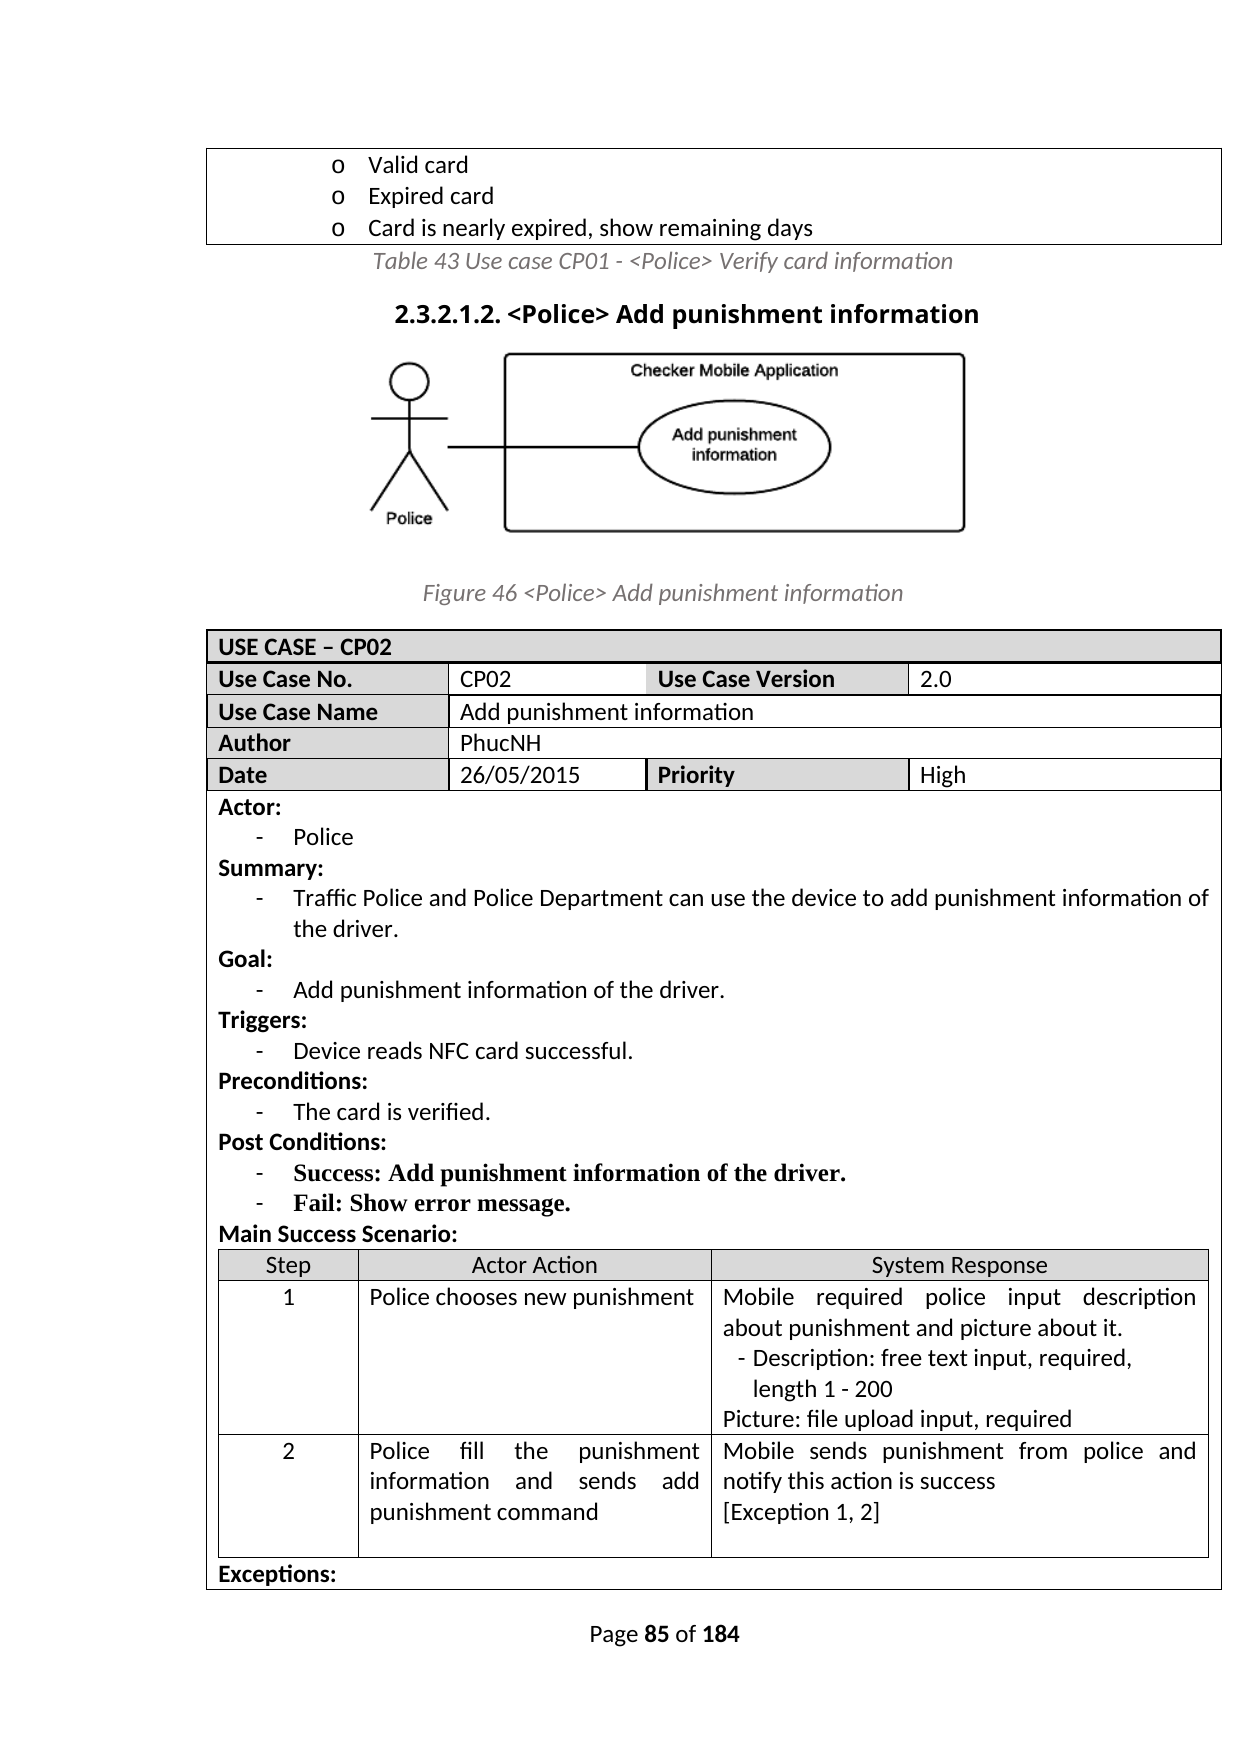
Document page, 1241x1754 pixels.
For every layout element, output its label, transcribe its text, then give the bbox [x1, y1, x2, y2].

table_cell Add punishment information [450, 696, 1220, 727]
table_cell Date [208, 759, 448, 790]
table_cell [207, 149, 1221, 244]
table_cell CP02 [449, 664, 646, 694]
table_cell Use Case Version [646, 664, 908, 694]
table_cell Priority [648, 759, 908, 790]
subtitle <Police> Add punishment information [394, 296, 1122, 331]
table_cell High [910, 759, 1220, 790]
picture [347, 333, 982, 559]
table_header USE CASE – CP02 [208, 631, 1220, 661]
table_cell Use Case No. [207, 664, 448, 694]
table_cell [207, 791, 1221, 1588]
table_cell Use Case Name [208, 695, 448, 727]
table_cell PhucNH [449, 728, 1221, 758]
table_cell 2.0 [909, 664, 1221, 694]
table_cell 26/05/2015 [450, 759, 645, 790]
table_cell Author [207, 728, 448, 758]
